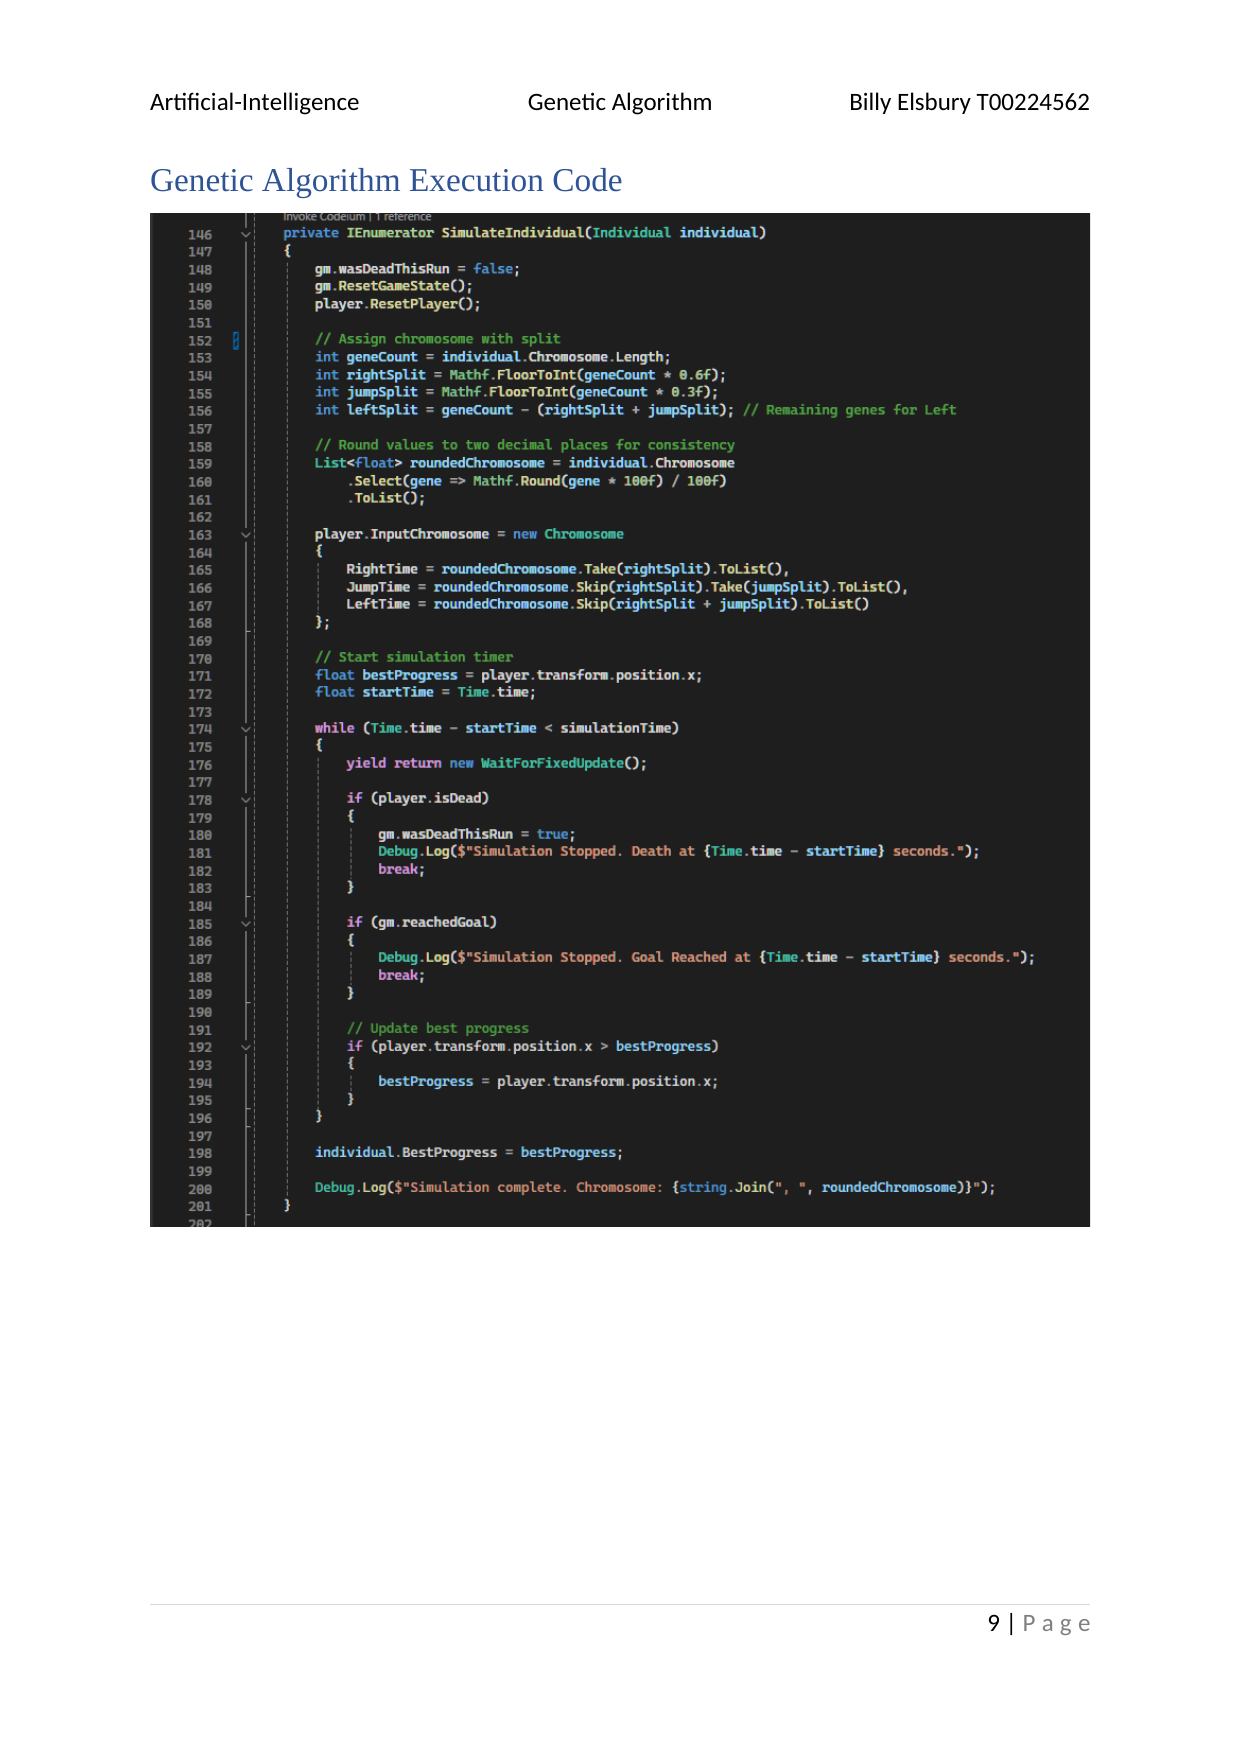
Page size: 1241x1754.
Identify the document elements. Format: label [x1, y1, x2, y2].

picture [150, 213, 1091, 1227]
